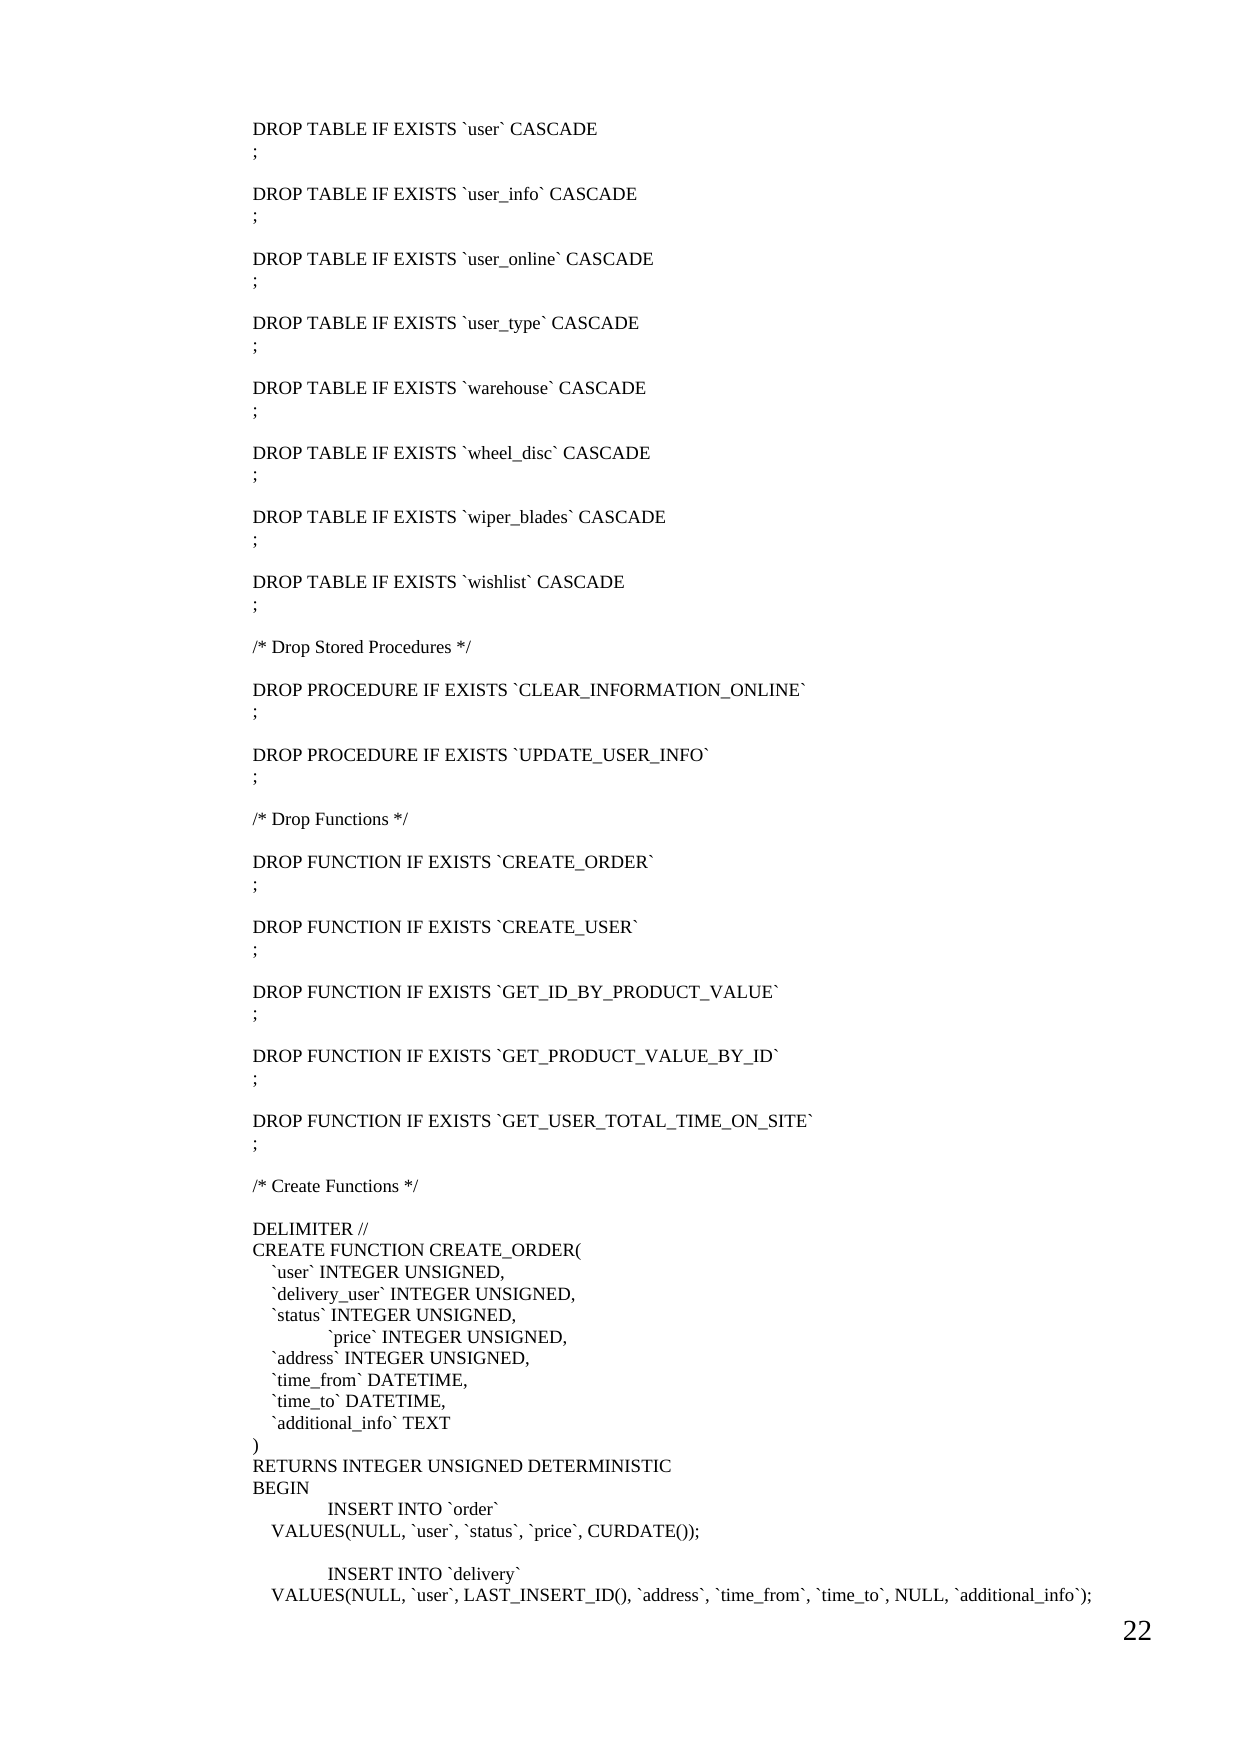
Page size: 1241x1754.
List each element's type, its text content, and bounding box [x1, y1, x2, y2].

text `price` INTEGER UNSIGNED, [177, 1326, 1152, 1347]
text DROP TABLE IF EXISTS `wishlist` CASCADE [177, 571, 1152, 592]
text ; [177, 140, 1152, 161]
text ; [177, 700, 1152, 722]
text ; [177, 1002, 1152, 1024]
text DROP FUNCTION IF EXISTS `CREATE_ORDER` [177, 851, 1152, 873]
text ; [177, 334, 1152, 355]
text DROP FUNCTION IF EXISTS `GET_PRODUCT_VALUE_BY_ID` [177, 1045, 1152, 1067]
text `time_from` DATETIME, [177, 1369, 1152, 1390]
text DROP FUNCTION IF EXISTS `GET_ID_BY_PRODUCT_VALUE` [177, 981, 1152, 1002]
text CREATE FUNCTION CREATE_ORDER( [177, 1239, 1152, 1261]
text DELIMITER // [177, 1218, 1152, 1239]
text ; [177, 592, 1152, 614]
text DROP TABLE IF EXISTS `user_info` CASCADE [177, 183, 1152, 204]
text ; [177, 765, 1152, 787]
text `time_to` DATETIME, [177, 1390, 1152, 1412]
text /* Drop Functions */ [177, 808, 1152, 830]
text `status` INTEGER UNSIGNED, [177, 1304, 1152, 1326]
text ; [177, 204, 1152, 226]
text `address` INTEGER UNSIGNED, [177, 1347, 1152, 1369]
text DROP TABLE IF EXISTS `user_type` CASCADE [177, 312, 1152, 334]
text DROP TABLE IF EXISTS `warehouse` CASCADE [177, 377, 1152, 398]
text ; [177, 398, 1152, 420]
text `user` INTEGER UNSIGNED, [177, 1261, 1152, 1282]
text /* Create Functions */ [177, 1175, 1152, 1196]
text DROP PROCEDURE IF EXISTS `UPDATE_USER_INFO` [177, 743, 1152, 765]
text DROP TABLE IF EXISTS `wiper_blades` CASCADE [177, 506, 1152, 528]
text /* Drop Stored Procedures */ [177, 636, 1152, 657]
text ; [177, 873, 1152, 894]
text ; [177, 463, 1152, 485]
text DROP TABLE IF EXISTS `wheel_disc` CASCADE [177, 442, 1152, 463]
text `additional_info` TEXT [177, 1412, 1152, 1433]
text DROP FUNCTION IF EXISTS `GET_USER_TOTAL_TIME_ON_SITE` [177, 1110, 1152, 1132]
text ; [177, 1132, 1152, 1153]
text ; [177, 269, 1152, 291]
text RETURNS INTEGER UNSIGNED DETERMINISTIC [177, 1455, 1152, 1477]
text INSERT INTO `order` [177, 1498, 1152, 1520]
text BEGIN [177, 1477, 1152, 1498]
text ; [177, 528, 1152, 549]
text ) [177, 1433, 1152, 1455]
text DROP TABLE IF EXISTS `user` CASCADE [177, 118, 1152, 140]
text DROP PROCEDURE IF EXISTS `CLEAR_INFORMATION_ONLINE` [177, 679, 1152, 700]
text ; [177, 1067, 1152, 1088]
text ; [177, 937, 1152, 959]
text INSERT INTO `delivery` [177, 1563, 1152, 1584]
text DROP FUNCTION IF EXISTS `CREATE_USER` [177, 916, 1152, 937]
text VALUES(NULL, `user`, LAST_INSERT_ID(), `address`, `time_from`, `time_to`, NULL, `additional_info`); [177, 1584, 1152, 1606]
text DROP TABLE IF EXISTS `user_online` CASCADE [177, 247, 1152, 269]
text `delivery_user` INTEGER UNSIGNED, [177, 1282, 1152, 1304]
text VALUES(NULL, `user`, `status`, `price`, CURDATE()); [177, 1520, 1152, 1541]
